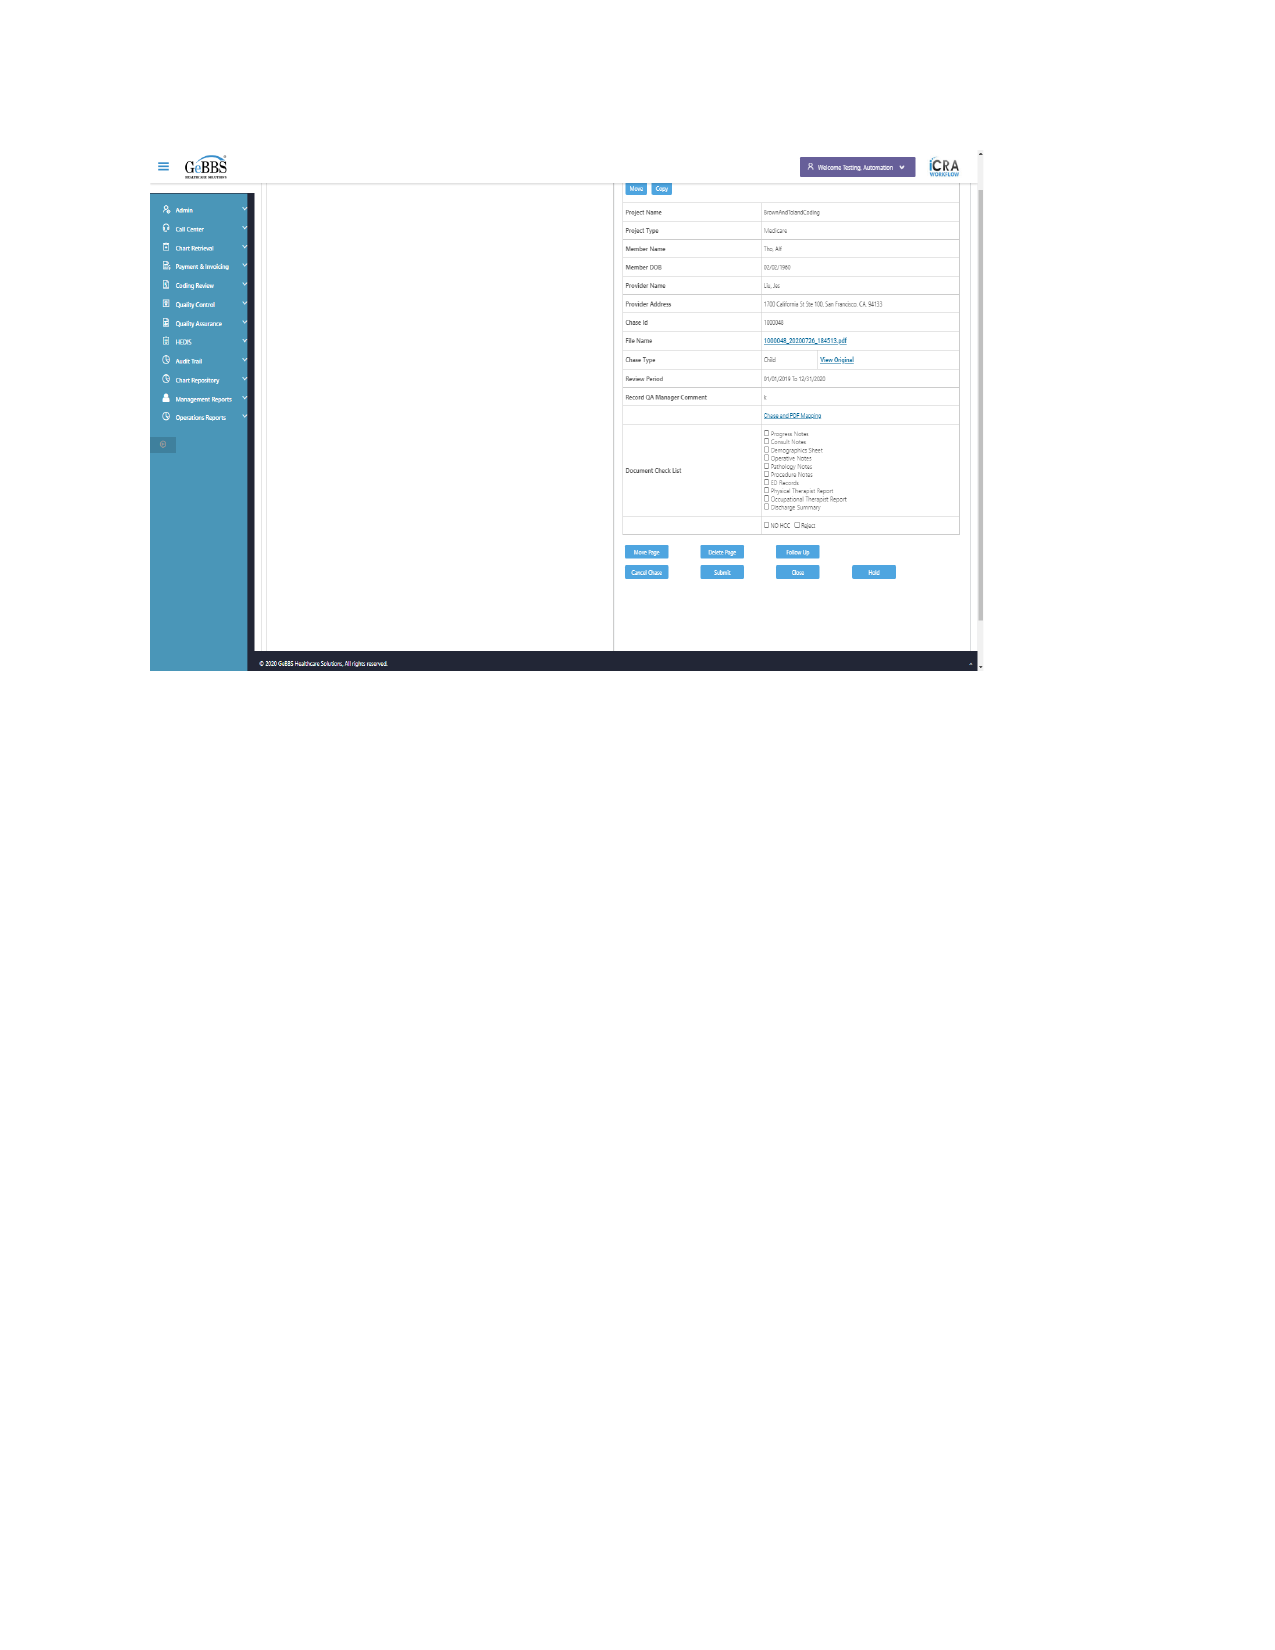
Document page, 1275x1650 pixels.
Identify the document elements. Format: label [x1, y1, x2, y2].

text [150, 150, 1125, 705]
picture [150, 184, 984, 705]
